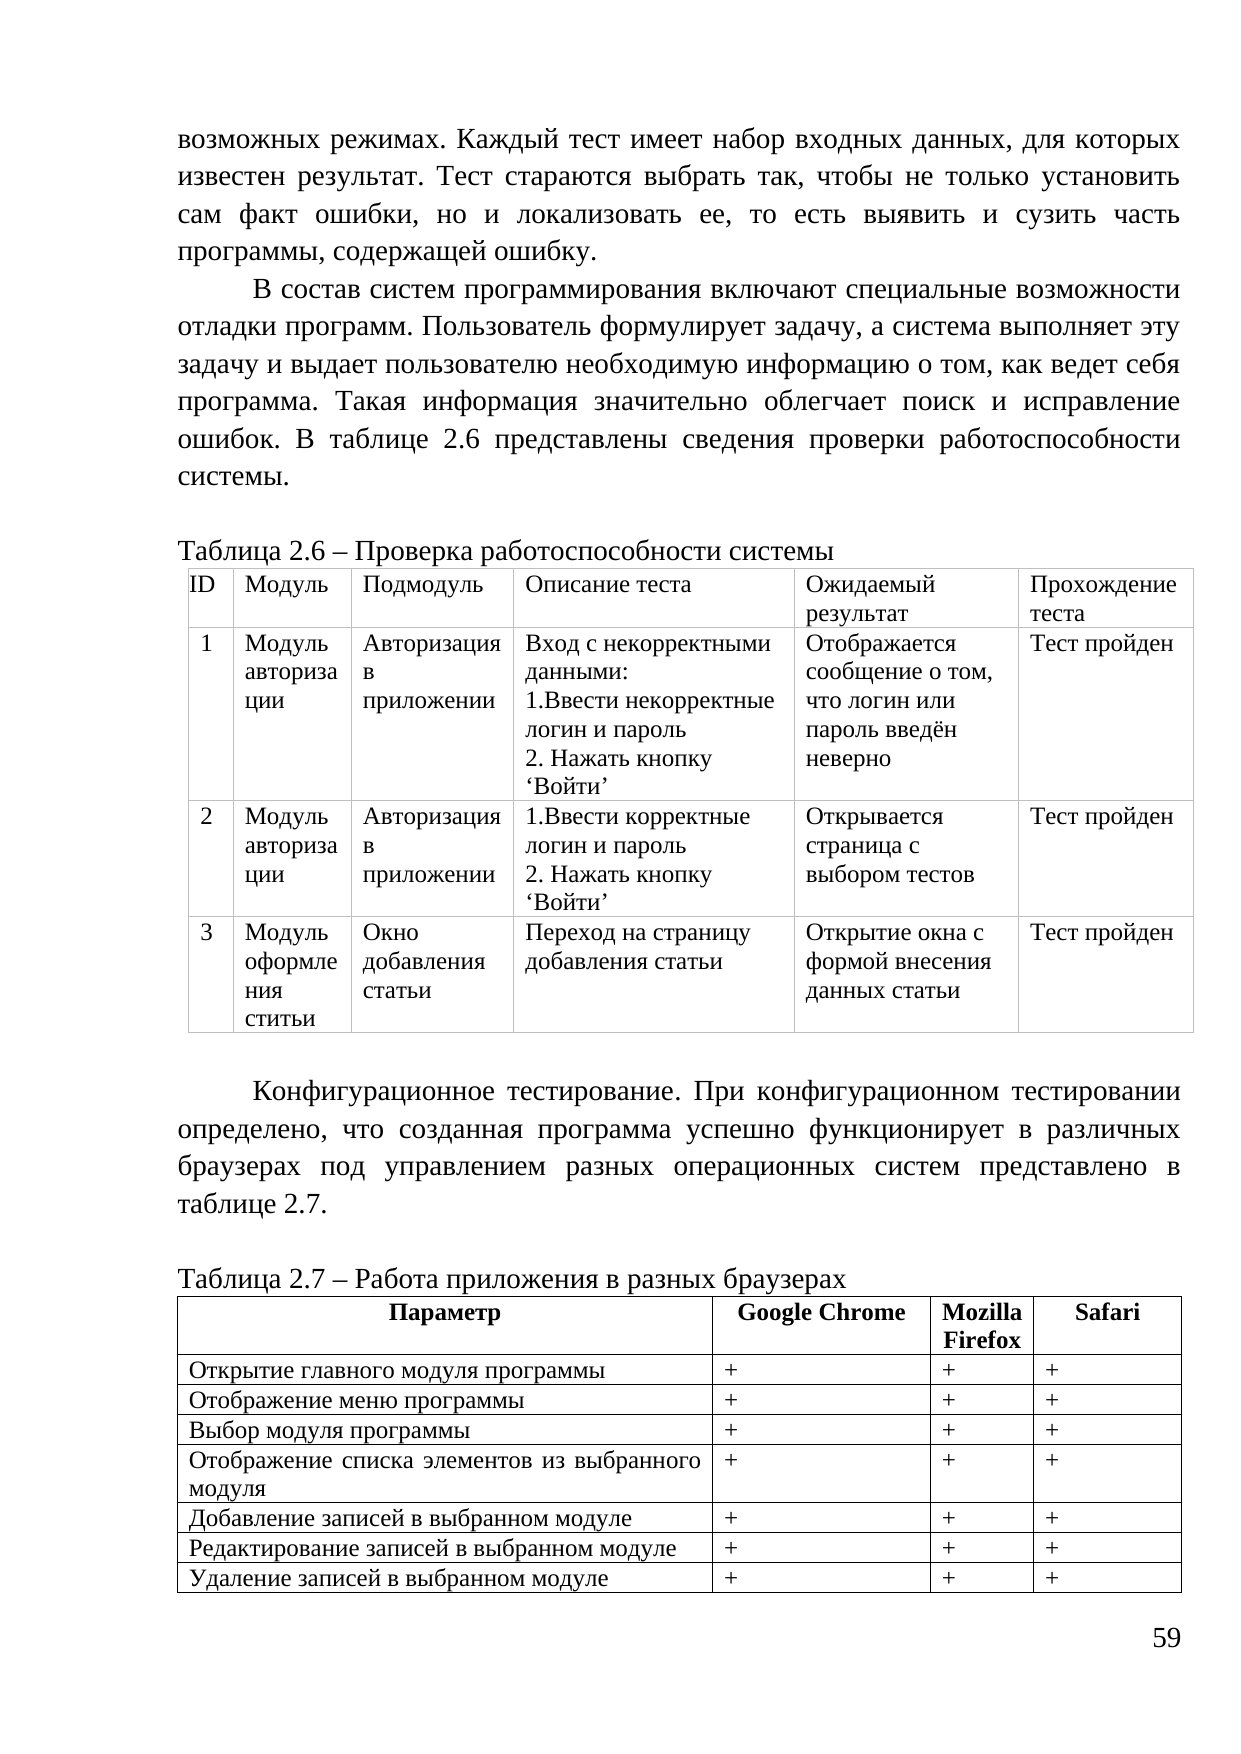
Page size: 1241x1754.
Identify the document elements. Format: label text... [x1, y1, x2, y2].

table_header Параметр [178, 1297, 712, 1354]
table_cell + [931, 1503, 1033, 1532]
table_cell Удаление записей в выбранном модуле [178, 1563, 712, 1592]
table_cell + [931, 1415, 1033, 1444]
table_cell Отображается сообщение о том, что логин или пароль введён неверно [795, 628, 1018, 800]
table_header Модуль [234, 569, 351, 627]
table_cell + [1034, 1533, 1181, 1562]
table_header ID [189, 569, 233, 627]
table_cell Тест пройден [1019, 801, 1193, 916]
table_cell Авторизация в приложении [352, 628, 513, 800]
table_cell + [1034, 1503, 1181, 1532]
table_cell + [931, 1355, 1033, 1384]
table_cell Отображение списка элементов из выбранного модуля [178, 1445, 712, 1502]
table_cell 1 [189, 628, 233, 800]
table_cell Открытие главного модуля программы [178, 1355, 712, 1384]
table_header Google Chrome [713, 1297, 930, 1354]
table_header Safari [1034, 1297, 1181, 1354]
table_cell + [931, 1563, 1033, 1592]
table_cell Модуль авторизации [234, 628, 351, 800]
table_header Ожидаемый результат [795, 569, 1018, 627]
table_cell + [1034, 1415, 1181, 1444]
table_cell Тест пройден [1019, 917, 1193, 1032]
table_cell 2 [189, 801, 233, 916]
table_cell Открывается страница с выбором тестов [795, 801, 1018, 916]
table_cell Переход на страницу добавления статьи [514, 917, 794, 1032]
table_cell + [1034, 1563, 1181, 1592]
table_cell + [931, 1445, 1033, 1502]
table_header Подмодуль [352, 569, 513, 627]
table_cell Тест пройден [1019, 628, 1193, 800]
table_cell Добавление записей в выбранном модуле [178, 1503, 712, 1532]
table_cell + [931, 1385, 1033, 1414]
table_cell Редактирование записей в выбранном модуле [178, 1533, 712, 1562]
table_cell + [713, 1415, 930, 1444]
table_cell Вход с некорректными данными: 1.Ввести некорректные логин и пароль 2. Нажать кнопку ‘Войти’ [514, 628, 794, 800]
text В состав систем программирования включают специальные возможности отладки программ. Пользователь формулирует задачу, а система выполняет эту задачу и выдает пользователю необходимую информацию о том, как ведет себя программа. Такая информация значительно облегчает поиск и исправление ошибок. В таблице 2.6 представлены сведения проверки работоспособности системы. [177, 268, 1181, 493]
table_cell + [713, 1355, 930, 1384]
table_cell 1.Ввести корректные логин и пароль 2. Нажать кнопку ‘Войти’ [514, 801, 794, 916]
table_cell Открытие окна с формой внесения данных статьи [795, 917, 1018, 1032]
table_cell Модуль авторизации [234, 801, 351, 916]
table_header Mozilla Firefox [931, 1297, 1033, 1354]
table_cell Выбор модуля программы [178, 1415, 712, 1444]
table_cell Модуль оформления ститьи [234, 917, 351, 1032]
text Таблица 2.7 – Работа приложения в разных браузерах [177, 1258, 1181, 1296]
table_header Описание теста [514, 569, 794, 627]
text Конфигурационное тестирование. При конфигурационном тестировании определено, что созданная программа успешно функционирует в различных браузерах под управлением разных операционных систем представлено в таблице 2.7. [177, 1071, 1181, 1221]
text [177, 118, 1181, 268]
table_cell + [1034, 1445, 1181, 1502]
table_cell + [713, 1385, 930, 1414]
table_cell Отображение меню программы [178, 1385, 712, 1414]
table_cell Авторизация в приложении [352, 801, 513, 916]
table_cell Окно добавления статьи [352, 917, 513, 1032]
table_cell + [1034, 1385, 1181, 1414]
table_header Прохождение теста [1019, 569, 1193, 627]
table_cell + [713, 1563, 930, 1592]
table_cell 3 [189, 917, 233, 1032]
table_cell + [1034, 1355, 1181, 1384]
table_cell + [713, 1503, 930, 1532]
table_cell + [713, 1533, 930, 1562]
table_cell + [931, 1533, 1033, 1562]
text Таблица 2.6 – Проверка работоспособности системы [177, 531, 1181, 568]
table_cell + [713, 1445, 930, 1502]
